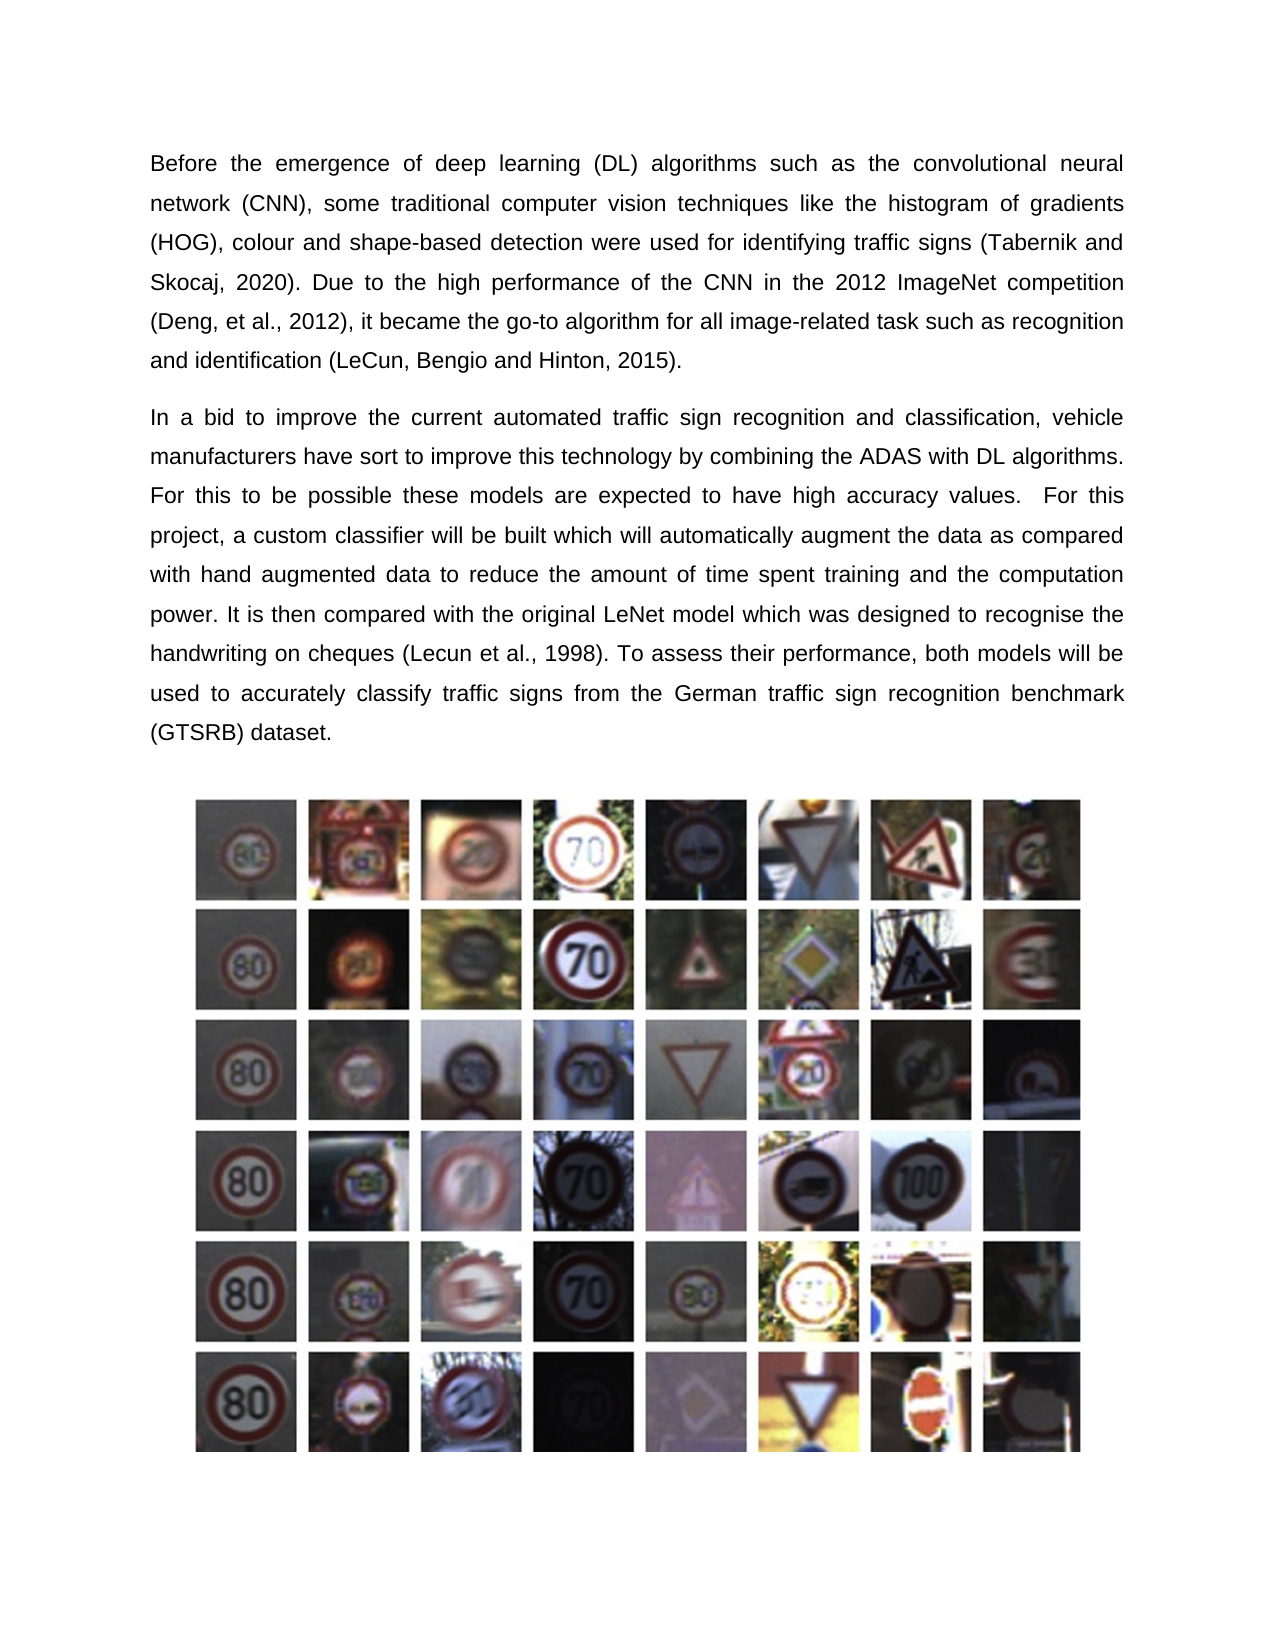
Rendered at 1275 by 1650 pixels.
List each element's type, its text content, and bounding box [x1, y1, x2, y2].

text In a bid to improve the current automated traffic sign recognition and classification, vehicle manufacturers have sort to improve this technology by combining the ADAS with DL algorithms. For this to be possible these models are expected to have high accuracy values. For this project, a custom classifier will be built which will automatically augment the data as compared with hand augmented data to reduce the amount of time spent training and the computation power. It is then compared with the original LeNet model which was designed to recognise the handwriting on cheques (Lecun et al., 1998). To assess their performance, both models will be used to accurately classify traffic signs from the German traffic sign recognition benchmark (GTSRB) dataset. [150, 403, 1125, 746]
text Before the emergence of deep learning (DL) algorithms such as the convolutional neural network (CNN), some traditional computer vision techniques like the histogram of gradients (HOG), colour and shape-based detection were used for identifying traffic signs (Tabernik and Skocaj, 2020). Due to the high performance of the CNN in the 2012 ImageNet competition (Deng, et al., 2012), it became the go-to algorithm for all image-related task such as recognition and identification (LeCun, Bengio and Hinton, 2015). [150, 150, 1125, 374]
